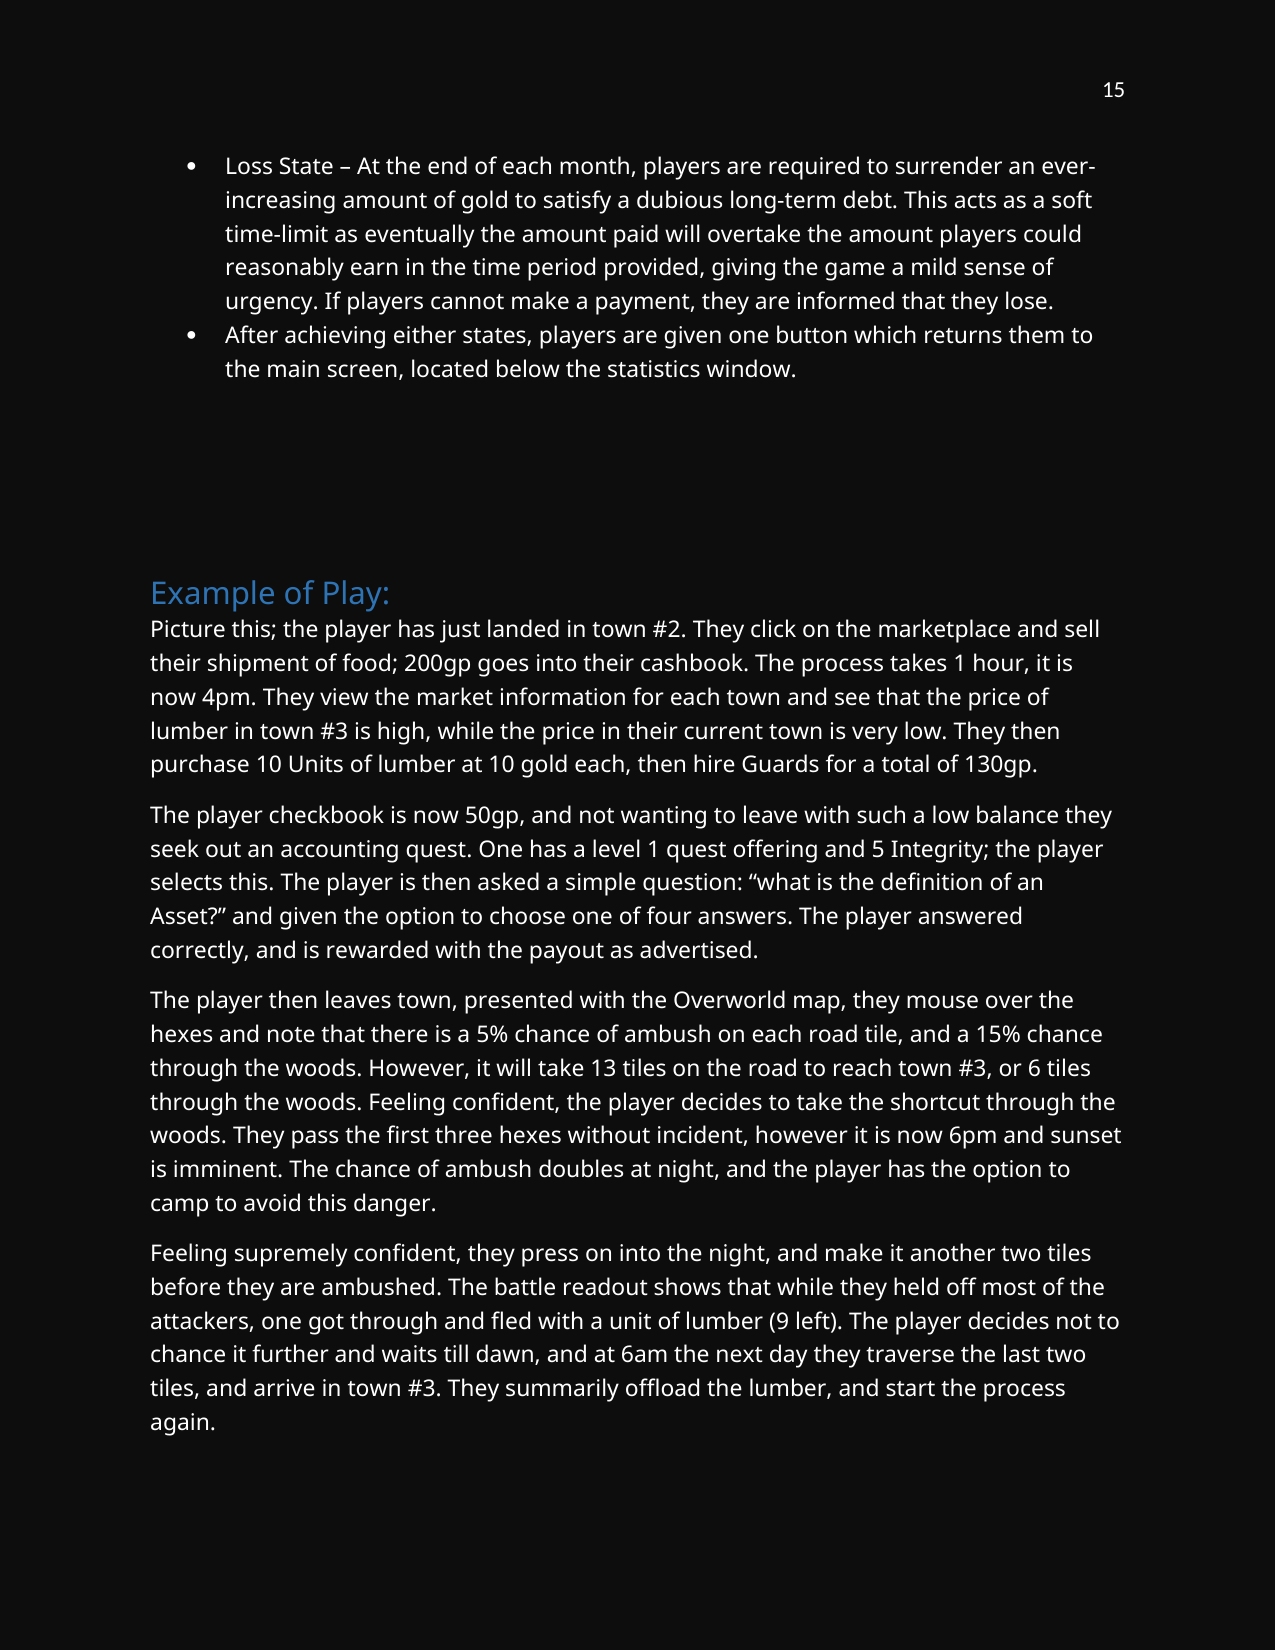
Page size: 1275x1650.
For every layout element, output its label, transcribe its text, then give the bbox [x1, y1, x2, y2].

text Picture this; the player has just landed in town #2. They click on the marketplace and sell their shipment of food; 200gp goes into their cashbook. The process takes 1 hour, it is now 4pm. They view the market information for each town and see that the price of lumber in town #3 is high, while the price in their current town is very low. They then purchase 10 Units of lumber at 10 gold each, then hire Guards for a total of 130gp. [150, 613, 1125, 780]
text The player then leaves town, presented with the Overworld map, they mouse over the hexes and note that there is a 5% chance of ambush on each road tile, and a 15% chance through the woods. However, it will take 13 tiles on the road to reach town #3, or 6 tiles through the woods. Feeling confident, the player decides to take the shortcut through the woods. They pass the first three hexes without incident, however it is now 6pm and sunset is imminent. The chance of ambush doubles at night, and the player has the option to camp to avoid this danger. [150, 984, 1125, 1218]
list Loss State – At the end of each month, players are required to surrender an ever-increasing amount of gold to satisfy a dubious long-term debt. This acts as a soft time-limit as eventually the amount paid will overtake the amount players could reasonably earn in the time period provided, giving the game a mild sense of urgency. If players cannot make a payment, they are informed that they lose. [187, 150, 1125, 316]
text Feeling supremely confident, they press on into the night, and make it another two tiles before they are ambushed. The battle readout shows that while they held off most of the attackers, one got through and fled with a unit of lumber (9 left). The player decides not to chance it further and waits till dawn, and at 6am the next day they traverse the last two tiles, and arrive in town #3. They summarily offload the lumber, and start the process again. [150, 1237, 1125, 1437]
list After achieving either states, players are given one button which returns them to the main screen, located below the statistics window. [187, 319, 1125, 384]
subtitle Example of Play: [150, 571, 1125, 613]
text The player checkbook is now 50gp, and not wanting to leave with such a low balance they seek out an accounting quest. One has a level 1 quest offering and 5 Integrity; the player selects this. The player is then asked a simple question: “what is the definition of an Asset?” and given the option to choose one of four answers. The player answered correctly, and is rewarded with the payout as advertised. [150, 799, 1125, 965]
